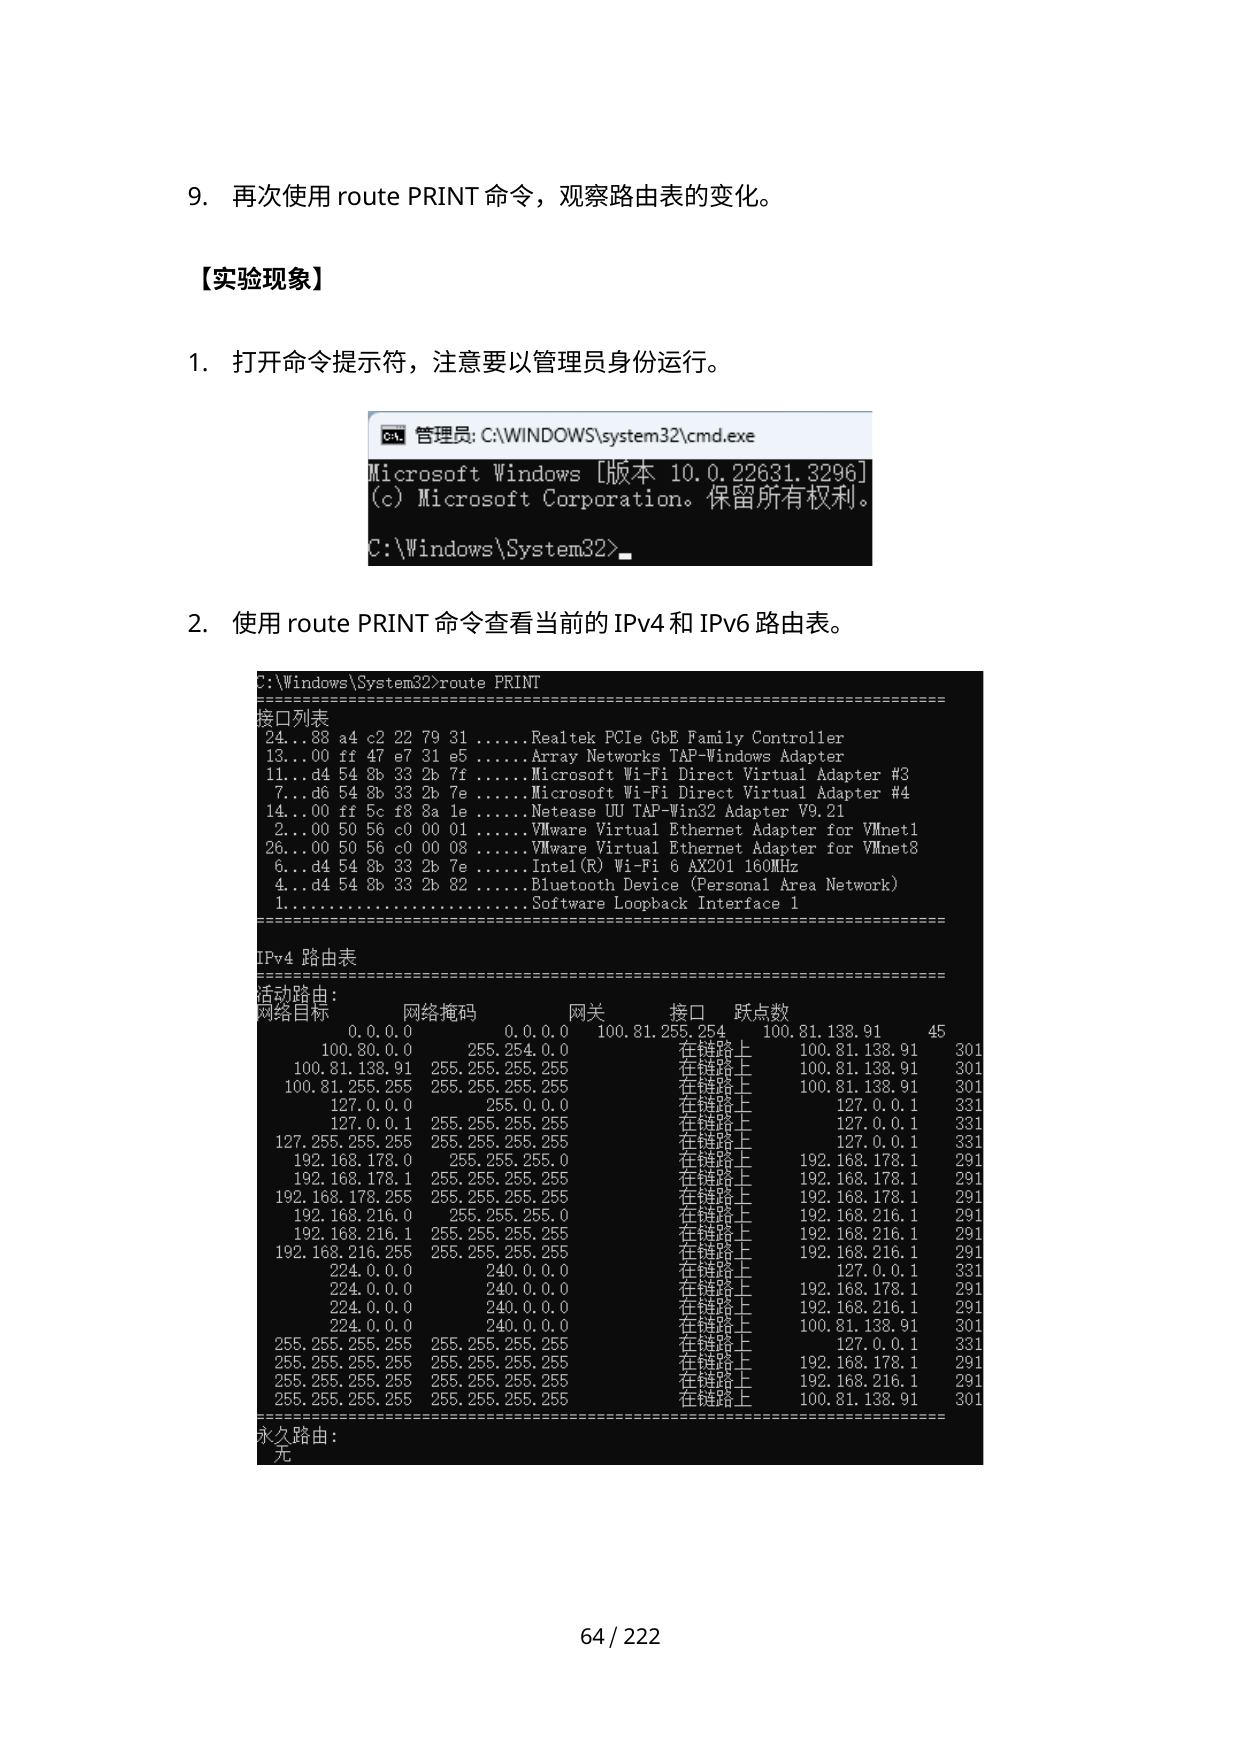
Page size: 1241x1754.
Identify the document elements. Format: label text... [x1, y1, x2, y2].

list 打开命令提示符，注意要以管理员身份运行。 [187, 328, 1053, 393]
picture [257, 671, 984, 1465]
text 【实验现象】 [187, 245, 1053, 310]
list 再次使用route PRINT命令，观察路由表的变化。 [187, 162, 1053, 227]
list 使用route PRINT命令查看当前的IPv4和IPv6路由表。 [187, 589, 1053, 654]
picture [367, 411, 873, 566]
